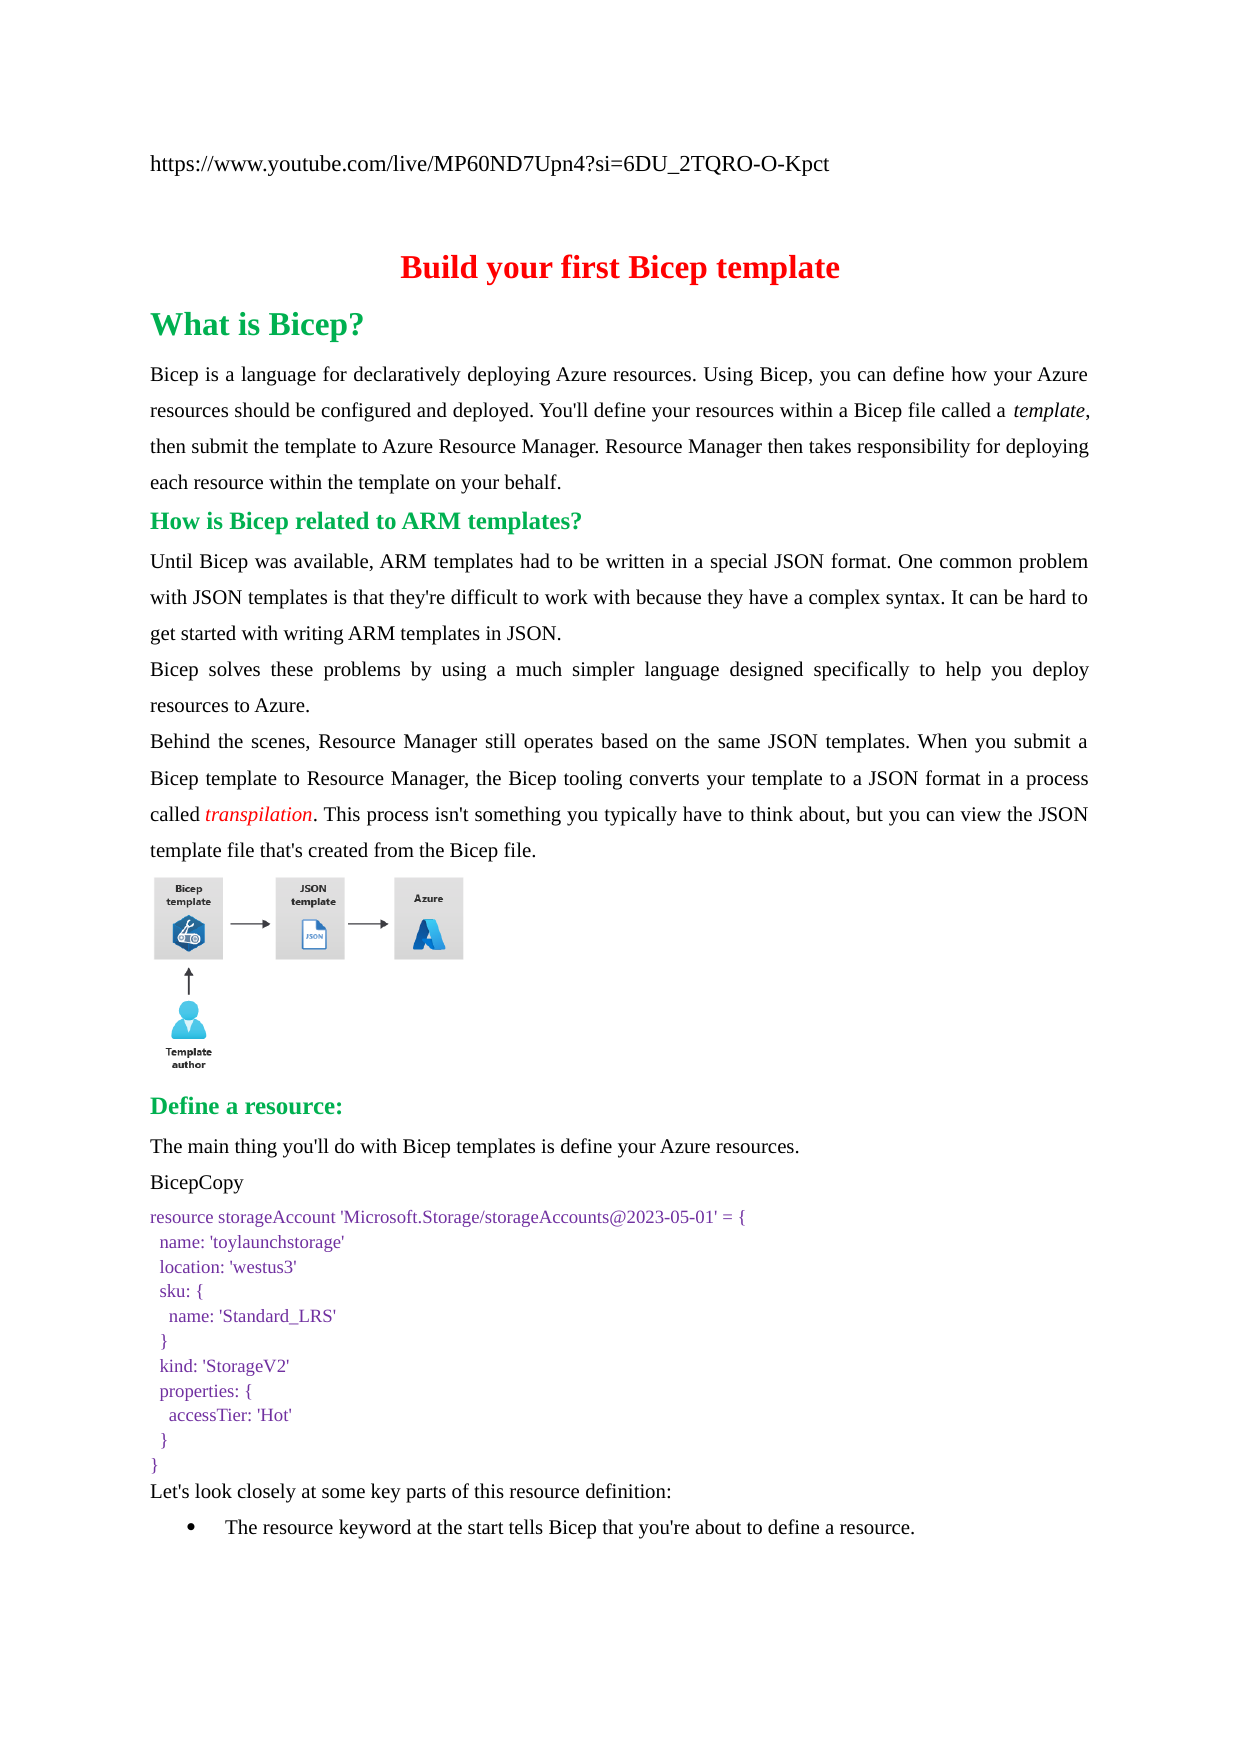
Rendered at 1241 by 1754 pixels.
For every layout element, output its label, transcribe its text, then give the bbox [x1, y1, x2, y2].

list The resource keyword at the start tells Bicep that you're about to define a resource. [187, 1515, 1090, 1539]
text Behind the scenes, Resource Manager still operates based on the same JSON templates. When you submit a Bicep template to Resource Manager, the Bicep tooling converts your template to a JSON format in a process called transpilation. This process isn't something you typically have to think about, but you can view the JSON template file that's created from the Bicep file. [150, 729, 1090, 862]
text properties: { [150, 1379, 1090, 1401]
text kind: 'StorageV2' [150, 1355, 1090, 1376]
text } [150, 1429, 1090, 1451]
text sku: { [150, 1280, 1090, 1302]
text resource storageAccount 'Microsoft.Storage/storageAccounts@2023-05-01' = { [150, 1206, 1090, 1228]
text BicepCopy [150, 1170, 1090, 1194]
text name: 'Standard_LRS' [150, 1305, 1090, 1327]
text name: 'toylaunchstorage' [150, 1231, 1090, 1252]
text How is Bicep related to ARM templates? [150, 506, 1090, 535]
text Let's look closely at some key parts of this resource definition: [150, 1479, 1090, 1503]
text Build your first Bicep template [150, 247, 1090, 285]
picture [150, 873, 467, 1074]
text Bicep solves these problems by using a much simpler language designed specifically to help you deploy resources to Azure. [150, 657, 1090, 717]
text } [150, 1330, 1090, 1352]
text https://www.youtube.com/live/MP60ND7Upn4?si=6DU_2TQRO-O-Kpct [150, 150, 1090, 176]
text } [150, 1454, 1090, 1476]
text What is Bicep? [150, 304, 1090, 343]
text Bicep is a language for declaratively deploying Azure resources. Using Bicep, you can define how your Azure resources should be configured and deployed. You'll define your resources within a Bicep file called a template, then submit the template to Azure Resource Manager. Resource Manager then takes responsibility for deploying each resource within the template on your behalf. [150, 362, 1090, 494]
text The main thing you'll do with Bicep templates is define your Azure resources. [150, 1134, 1090, 1158]
text location: 'westus3' [150, 1256, 1090, 1277]
text accessTier: 'Hot' [150, 1404, 1090, 1426]
text Until Bicep was available, ARM templates had to be written in a special JSON format. One common problem with JSON templates is that they're difficult to work with because they have a complex syntax. It can be hard to get started with writing ARM templates in JSON. [150, 549, 1090, 645]
text Define a resource: [150, 1091, 1090, 1119]
